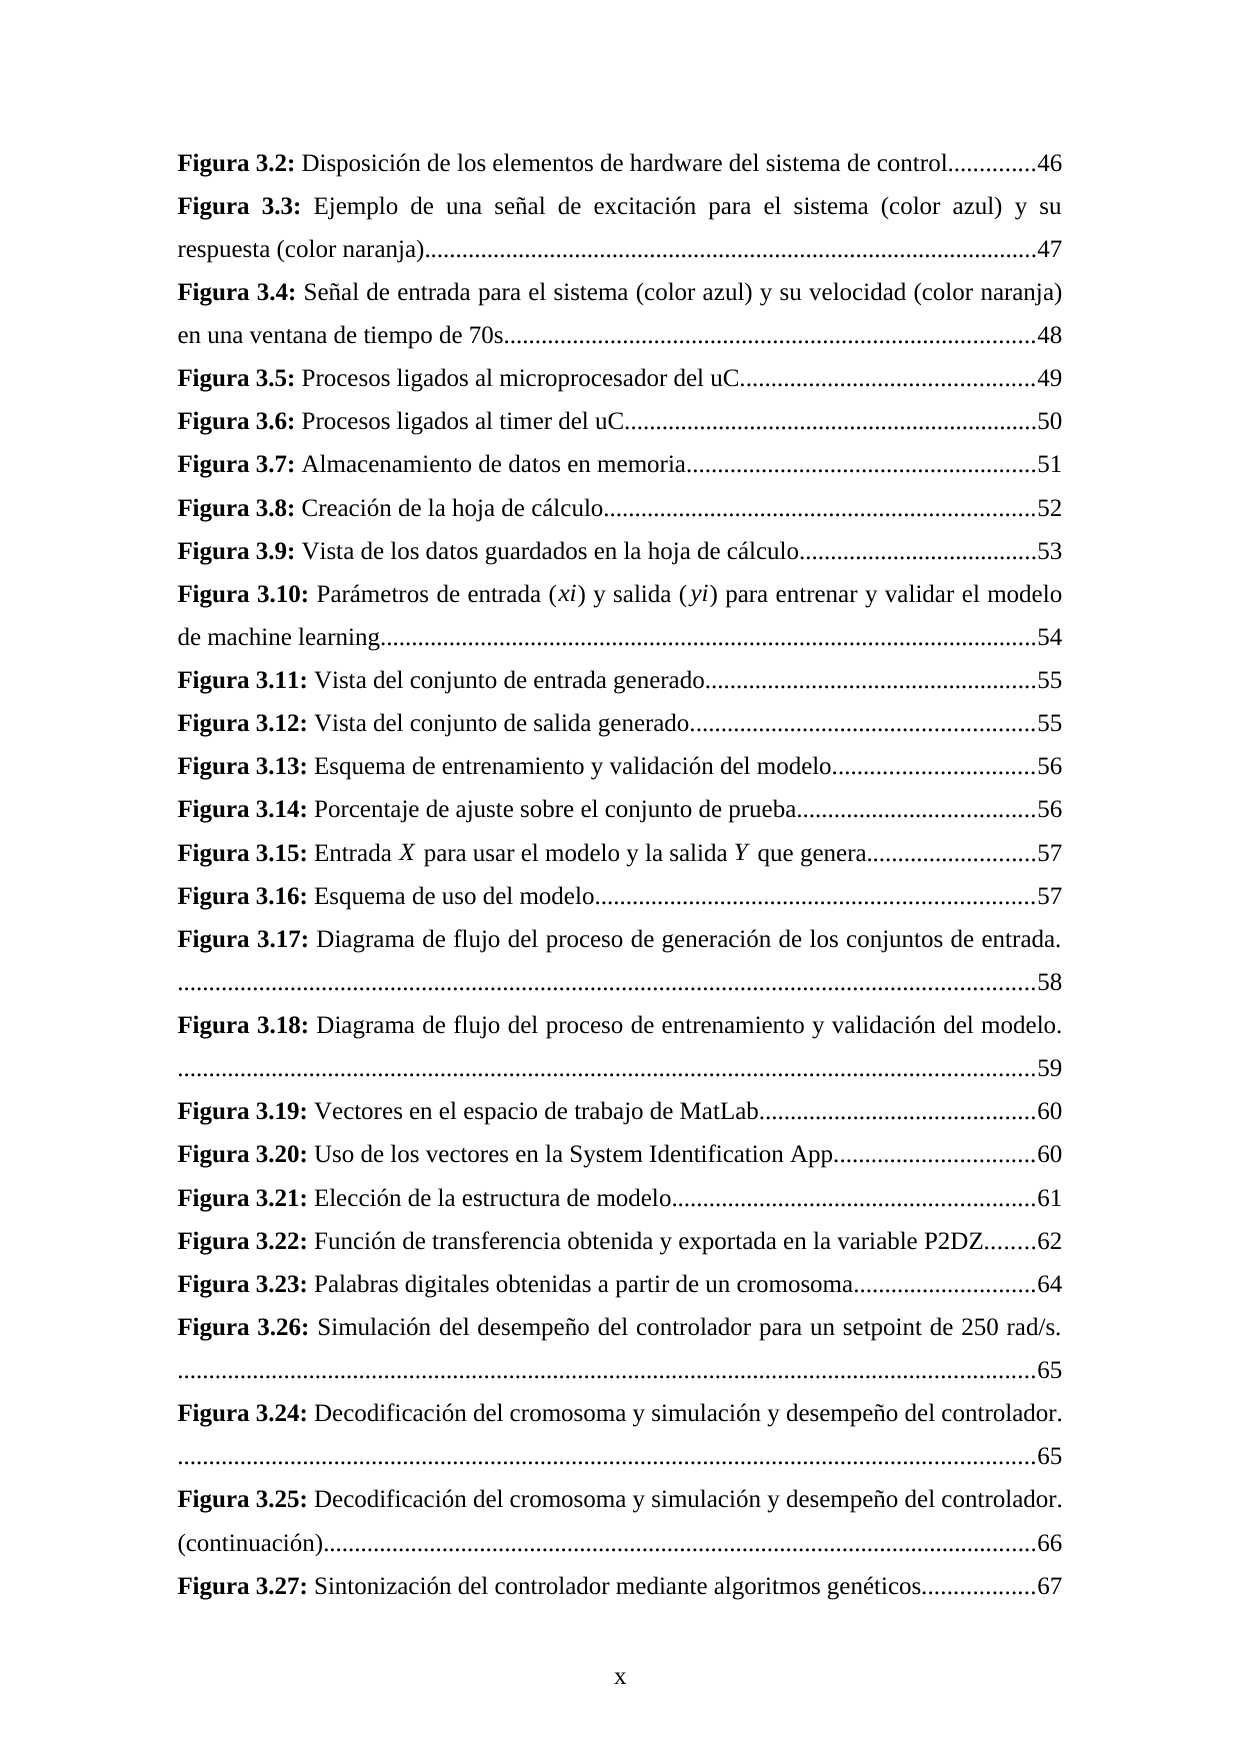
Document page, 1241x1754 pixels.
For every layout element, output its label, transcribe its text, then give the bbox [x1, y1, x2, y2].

text Figura 3.22: Función de transferencia obtenida y exportada en la variable P2DZ. 62 [177, 1226, 1063, 1254]
text Figura 3.27: Sintonización del controlador mediante algoritmos genéticos. 67 [177, 1571, 1063, 1599]
text Figura 3.3: Ejemplo de una señal de excitación para el sistema (color azul) y su respuesta (color naranja). 47 [177, 191, 1063, 263]
text Figura 3.25: Decodificación del cromosoma y simulación y desempeño del controlador. (continuación). 66 [177, 1484, 1063, 1556]
text Figura 3.8: Creación de la hoja de cálculo. 52 [177, 493, 1063, 521]
text Figura 3.19: Vectores en el espacio de trabajo de MatLab. 60 [177, 1096, 1063, 1125]
text Figura 3.16: Esquema de uso del modelo. 57 [177, 881, 1063, 909]
text Figura 3.7: Almacenamiento de datos en memoria. 51 [177, 449, 1063, 478]
text Figura 3.2: Disposición de los elementos de hardware del sistema de control. 46 [177, 148, 1063, 176]
text Figura 3.26: Simulación del desempeño del controlador para un setpoint de 250 rad/s. 65 [177, 1312, 1063, 1384]
text Figura 3.6: Procesos ligados al timer del uC. 50 [177, 406, 1063, 435]
text Figura 3.12: Vista del conjunto de salida generado. 55 [177, 708, 1063, 737]
text Figura 3.24: Decodificación del cromosoma y simulación y desempeño del controlador. 65 [177, 1398, 1063, 1470]
text Figura 3.20: Uso de los vectores en la System Identification App. 60 [177, 1139, 1063, 1168]
text Figura 3.4: Señal de entrada para el sistema (color azul) y su velocidad (color naranja) en una ventana de tiempo de 70s. 48 [177, 277, 1063, 349]
text Figura 3.13: Esquema de entrenamiento y validación del modelo. 56 [177, 751, 1063, 780]
text Figura 3.15: Entrada para usar el modelo y la salida que genera. 57 [177, 838, 1063, 866]
text Figura 3.11: Vista del conjunto de entrada generado. 55 [177, 665, 1063, 694]
text Figura 3.21: Elección de la estructura de modelo. 61 [177, 1183, 1063, 1211]
text Figura 3.9: Vista de los datos guardados en la hoja de cálculo. 53 [177, 536, 1063, 564]
text Figura 3.10: Parámetros de entrada () y salida () para entrenar y validar el modelo de machine learning. 54 [177, 579, 1063, 651]
text Figura 3.23: Palabras digitales obtenidas a partir de un cromosoma. 64 [177, 1269, 1063, 1298]
text Figura 3.14: Porcentaje de ajuste sobre el conjunto de prueba. 56 [177, 794, 1063, 823]
text Figura 3.17: Diagrama de flujo del proceso de generación de los conjuntos de entrada. 58 [177, 924, 1063, 996]
text Figura 3.5: Procesos ligados al microprocesador del uC. 49 [177, 363, 1063, 392]
text Figura 3.18: Diagrama de flujo del proceso de entrenamiento y validación del modelo. 59 [177, 1010, 1063, 1082]
